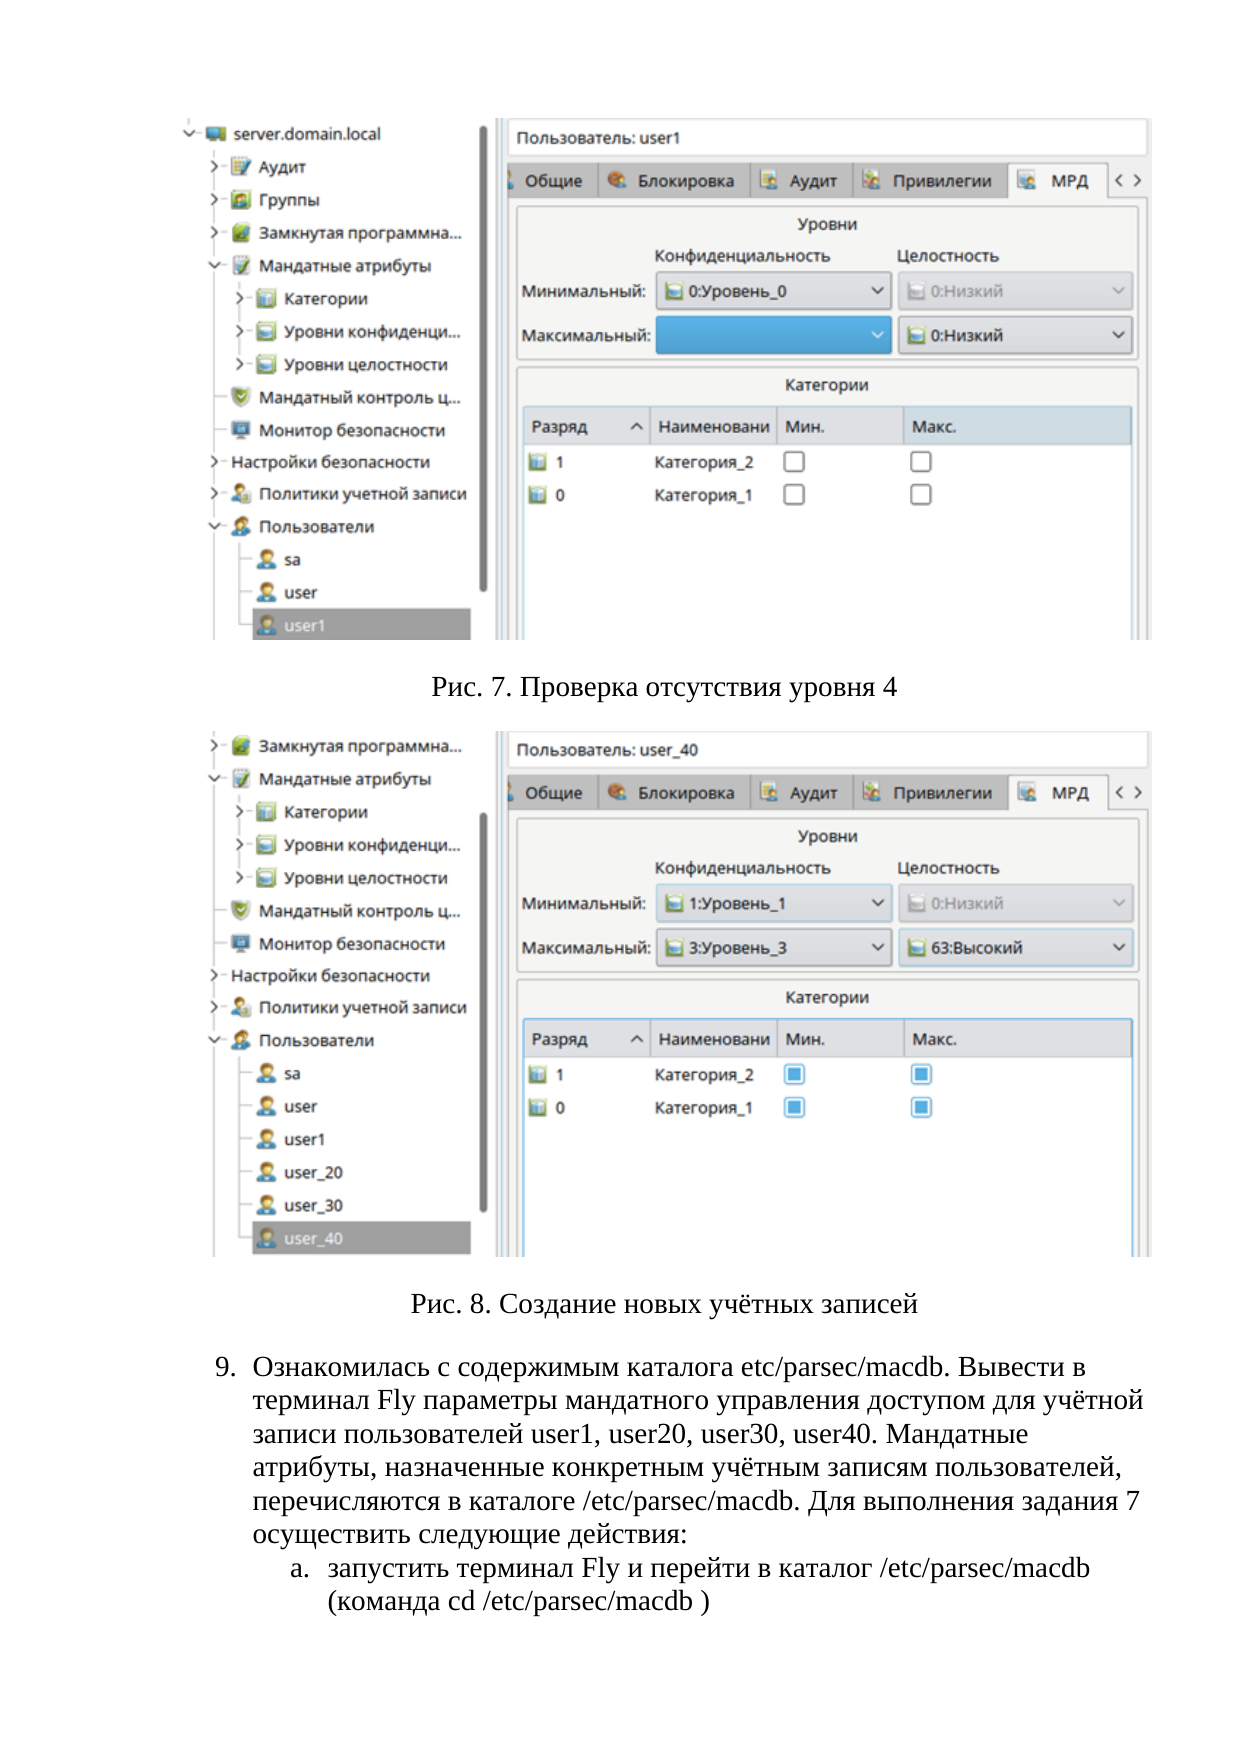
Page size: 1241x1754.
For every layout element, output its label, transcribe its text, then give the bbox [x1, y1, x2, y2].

picture [177, 731, 1153, 1257]
text Рис. 8. Создание новых учётных записей [177, 1286, 1152, 1319]
list запустить терминал Fly и перейти в каталог /etc/parsec/macdb (команда cd /etc/parsec/macdb ) [290, 1550, 1152, 1617]
picture [177, 118, 1153, 640]
text Рис. 7. Проверка отсутствия уровня 4 [177, 669, 1152, 703]
list Ознакомилась с содержимым каталога etc/parsec/macdb. Вывести в терминал Fly параметры мандатного управления доступом для учётной записи пользователей user1, user20, user30, user40. Мандатные атрибуты, назначенные конкретным учётным записям пользователей, перечисляются в каталоге /etc/parsec/macdb. Для выполнения задания 7 осуществить следующие действия: [215, 1349, 1152, 1550]
